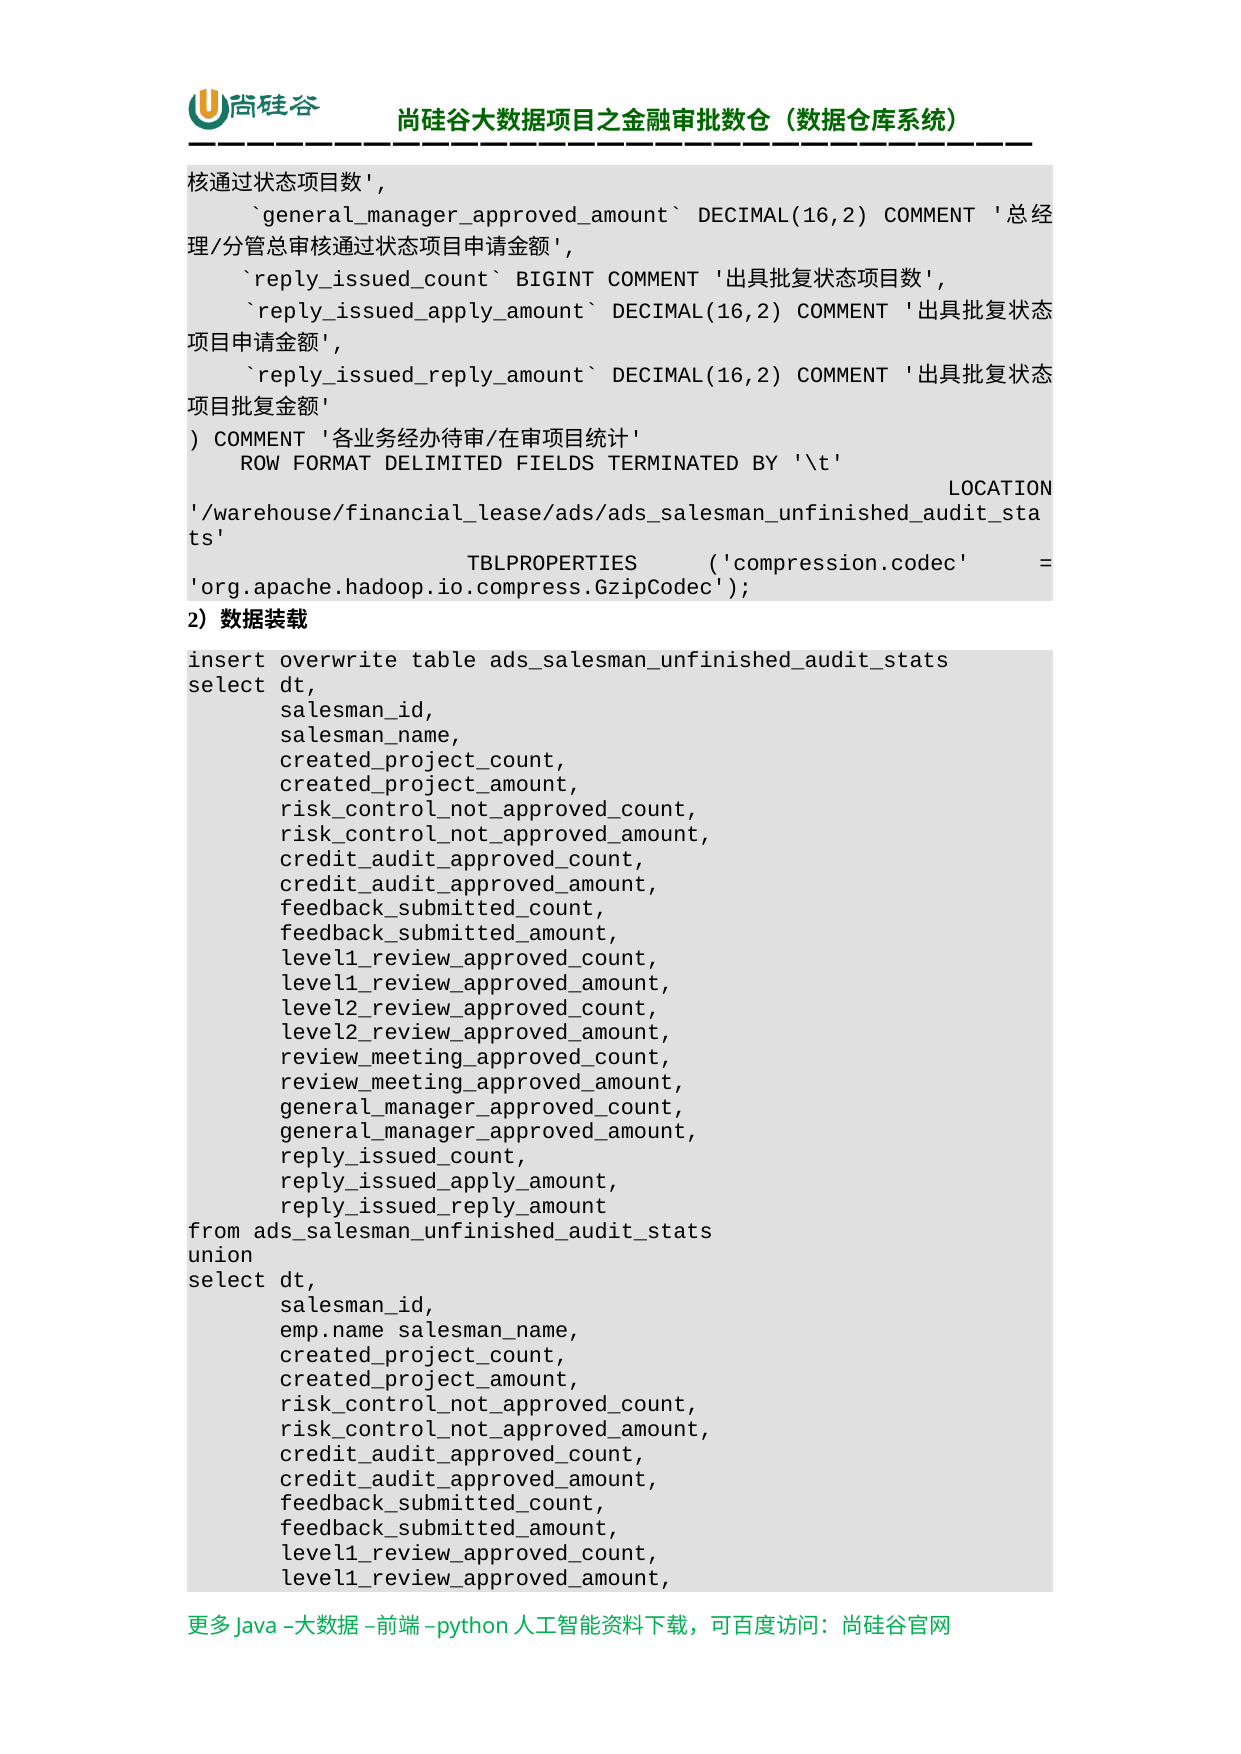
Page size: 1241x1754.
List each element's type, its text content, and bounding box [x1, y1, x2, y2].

text TBLPROPERTIES ('compression.codec' = 'org.apache.hadoop.io.compress.GzipCodec'); [187, 552, 1053, 601]
text created_project_count, [187, 749, 1053, 774]
text credit_audit_approved_count, [187, 848, 1053, 873]
text 2）数据装载 [187, 601, 1053, 634]
text salesman_name, [187, 724, 1053, 749]
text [187, 165, 1053, 197]
text credit_audit_approved_amount, [187, 873, 1053, 898]
text `reply_issued_count` BIGINT COMMENT '出具批复状态项目数', [187, 261, 1053, 293]
text feedback_submitted_amount, [187, 1517, 1053, 1542]
text review_meeting_approved_amount, [187, 1071, 1053, 1096]
text `reply_issued_apply_amount` DECIMAL(16,2) COMMENT '出具批复状态项目申请金额', [187, 293, 1053, 357]
text level2_review_approved_count, [187, 997, 1053, 1022]
text review_meeting_approved_count, [187, 1046, 1053, 1071]
text credit_audit_approved_count, [187, 1443, 1053, 1468]
text created_project_amount, [187, 1369, 1053, 1393]
text risk_control_not_approved_amount, [187, 1418, 1053, 1443]
text `reply_issued_reply_amount` DECIMAL(16,2) COMMENT '出具批复状态项目批复金额' [187, 357, 1053, 421]
text from ads_salesman_unfinished_audit_stats [187, 1220, 1053, 1245]
text level2_review_approved_amount, [187, 1022, 1053, 1046]
text reply_issued_count, [187, 1146, 1053, 1170]
text level1_review_approved_count, [187, 1542, 1053, 1567]
text risk_control_not_approved_count, [187, 1393, 1053, 1418]
text feedback_submitted_count, [187, 898, 1053, 922]
text risk_control_not_approved_count, [187, 798, 1053, 823]
text level1_review_approved_amount, [187, 972, 1053, 997]
text salesman_id, [187, 699, 1053, 724]
text risk_control_not_approved_amount, [187, 823, 1053, 848]
text level1_review_approved_amount, [187, 1567, 1053, 1592]
text ROW FORMAT DELIMITED FIELDS TERMINATED BY '\t' [187, 453, 1053, 477]
text select dt, [187, 674, 1053, 699]
text `general_manager_approved_amount` DECIMAL(16,2) COMMENT '总经理/分管总审核通过状态项目申请金额', [187, 197, 1053, 261]
text general_manager_approved_count, [187, 1096, 1053, 1121]
text credit_audit_approved_amount, [187, 1468, 1053, 1493]
text ) COMMENT '各业务经办待审/在审项目统计' [187, 421, 1053, 453]
text general_manager_approved_amount, [187, 1121, 1053, 1146]
text created_project_amount, [187, 774, 1053, 798]
text salesman_id, [187, 1294, 1053, 1319]
text insert overwrite table ads_salesman_unfinished_audit_stats [187, 650, 1053, 674]
text union [187, 1245, 1053, 1269]
text feedback_submitted_count, [187, 1493, 1053, 1517]
text reply_issued_apply_amount, [187, 1170, 1053, 1195]
text select dt, [187, 1269, 1053, 1294]
text LOCATION '/warehouse/financial_lease/ads/ads_salesman_unfinished_audit_stats' [187, 477, 1053, 552]
text emp.name salesman_name, [187, 1319, 1053, 1344]
text reply_issued_reply_amount [187, 1195, 1053, 1220]
text feedback_submitted_amount, [187, 922, 1053, 947]
text created_project_count, [187, 1344, 1053, 1369]
text level1_review_approved_count, [187, 947, 1053, 972]
